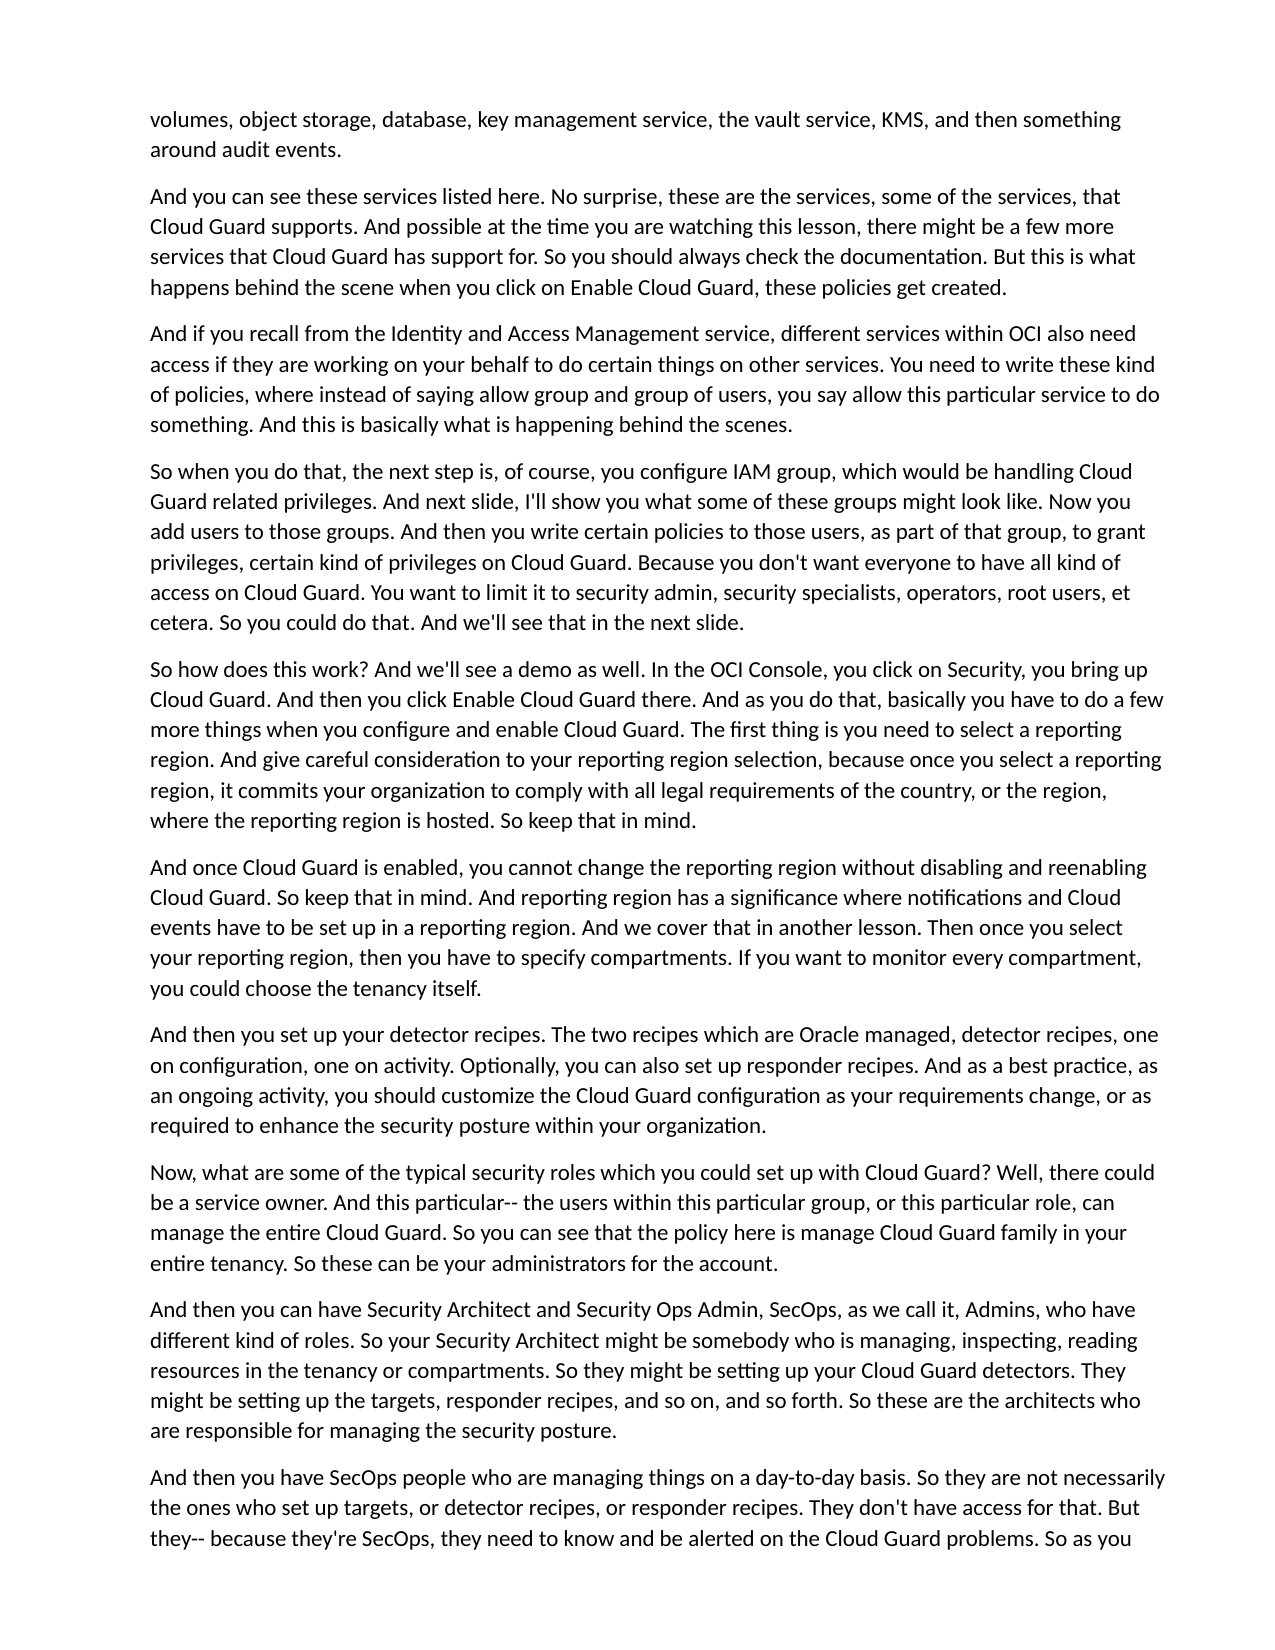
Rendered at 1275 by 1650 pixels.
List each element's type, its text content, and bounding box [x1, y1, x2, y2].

text And then you set up your detector recipes. The two recipes which are Oracle managed, detector recipes, one on configuration, one on activity. Optionally, you can also set up responder recipes. And as a best practice, as an ongoing activity, you should customize the Cloud Guard configuration as your requirements change, or as required to enhance the security posture within your organization. [150, 1021, 1170, 1139]
text So how does this work? And we'll see a demo as well. In the OCI Console, you click on Security, you bring up Cloud Guard. And then you click Enable Cloud Guard there. And as you do that, basically you have to do a few more things when you configure and enable Cloud Guard. The first thing is you need to select a reporting region. And give careful consideration to your reporting region selection, because once you select a reporting region, it commits your organization to comply with all legal requirements of the country, or the region, where the reporting region is hosted. So keep that in mind. [150, 655, 1170, 834]
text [150, 1463, 1170, 1552]
text And if you recall from the Identity and Access Management service, different services within OCI also need access if they are working on your behalf to do certain things on other services. You need to write these kind of policies, where instead of saying allow group and group of users, you say allow this particular service to do something. And this is basically what is happening behind the scenes. [150, 319, 1170, 438]
text And then you can have Security Architect and Security Ops Admin, SecOps, as we call it, Admins, who have different kind of roles. So your Security Architect might be somebody who is managing, inspecting, reading resources in the tenancy or compartments. So they might be setting up your Cloud Guard detectors. They might be setting up the targets, responder recipes, and so on, and so forth. So these are the architects who are responsible for managing the security posture. [150, 1296, 1170, 1444]
text Now, what are some of the typical security roles which you could set up with Cloud Guard? Well, there could be a service owner. And this particular-- the users within this particular group, or this particular role, can manage the entire Cloud Guard. So you can see that the policy here is manage Cloud Guard family in your entire tenancy. So these can be your administrators for the account. [150, 1158, 1170, 1277]
text And once Cloud Guard is enabled, you cannot change the reporting region without disabling and reenabling Cloud Guard. So keep that in mind. And reporting region has a significance where notifications and Cloud events have to be set up in a reporting region. And we cover that in another lesson. Then once you select your reporting region, then you have to specify compartments. If you want to monitor every compartment, you could choose the tenancy itself. [150, 853, 1170, 1002]
text So when you do that, the next step is, of course, you configure IAM group, which would be handling Cloud Guard related privileges. And next slide, I'll show you what some of these groups might look like. Now you add users to those groups. And then you write certain policies to those users, as part of that group, to grant privileges, certain kind of privileges on Cloud Guard. Because you don't want everyone to have all kind of access on Cloud Guard. You want to limit it to security admin, security specialists, operators, root users, et cetera. So you could do that. And we'll see that in the next slide. [150, 457, 1170, 636]
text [150, 105, 1170, 163]
text And you can see these services listed here. No surprise, these are the services, some of the services, that Cloud Guard supports. And possible at the time you are watching this lesson, there might be a few more services that Cloud Guard has support for. So you should always check the documentation. But this is what happens behind the scene when you click on Enable Cloud Guard, these policies get created. [150, 182, 1170, 301]
